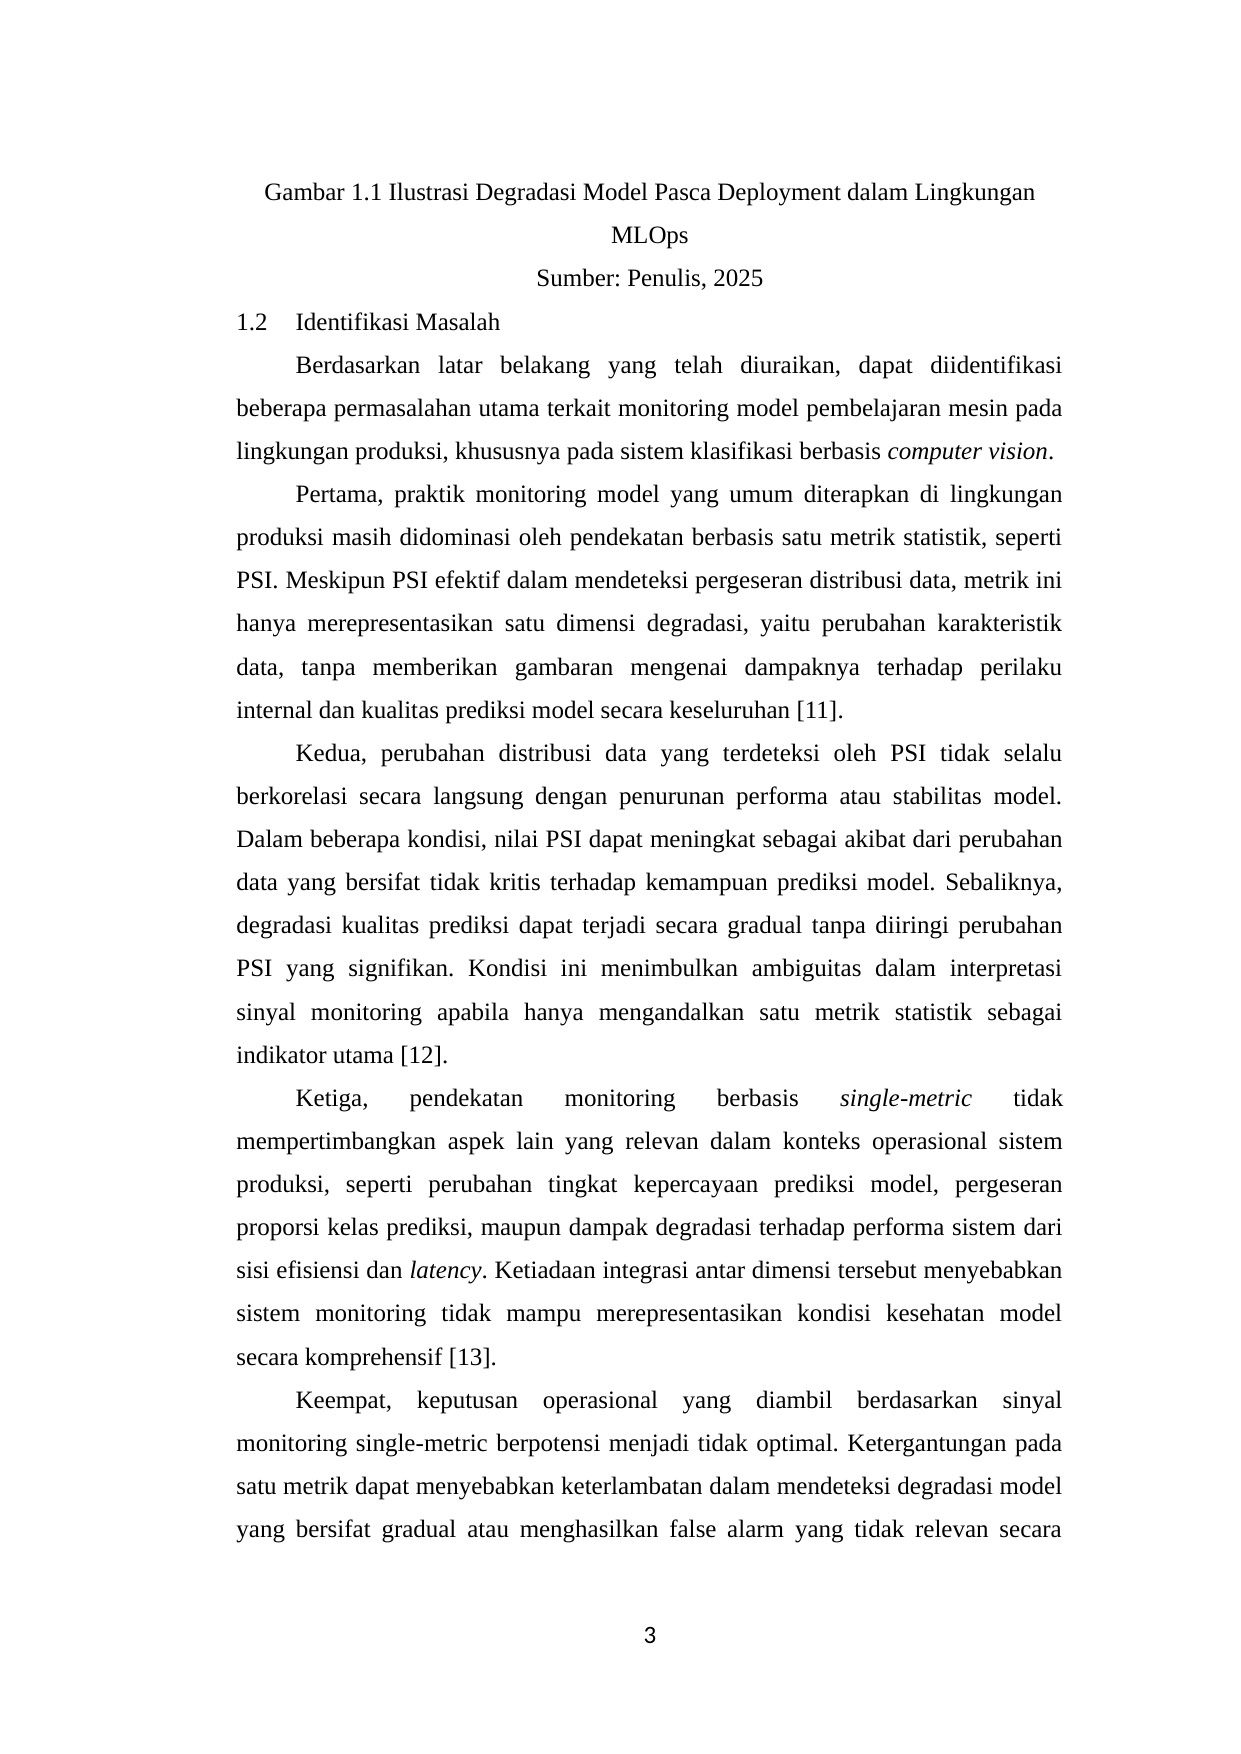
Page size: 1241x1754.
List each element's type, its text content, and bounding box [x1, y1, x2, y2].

text Sumber: Penulis, 2025 [236, 263, 1063, 292]
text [236, 1385, 1063, 1543]
text Kedua, perubahan distribusi data yang terdeteksi oleh PSI tidak selalu berkorelasi secara langsung dengan penurunan performa atau stabilitas model. Dalam beberapa kondisi, nilai PSI dapat meningkat sebagai akibat dari perubahan data yang bersifat tidak kritis terhadap kemampuan prediksi model. Sebaliknya, degradasi kualitas prediksi dapat terjadi secara gradual tanpa diiringi perubahan PSI yang signifikan. Kondisi ini menimbulkan ambiguitas dalam interpretasi sinyal monitoring apabila hanya mengandalkan satu metrik statistik sebagai indikator utama [12]⁠. [236, 738, 1063, 1068]
text Pertama, praktik monitoring model yang umum diterapkan di lingkungan produksi masih didominasi oleh pendekatan berbasis satu metrik statistik, seperti PSI. Meskipun PSI efektif dalam mendeteksi pergeseran distribusi data, metrik ini hanya merepresentasikan satu dimensi degradasi, yaitu perubahan karakteristik data, tanpa memberikan gambaran mengenai dampaknya terhadap perilaku internal dan kualitas prediksi model secara keseluruhan [11]⁠. [236, 479, 1063, 723]
text Gambar 1.1 Ilustrasi Degradasi Model Pasca Deployment dalam Lingkungan MLOps [236, 177, 1063, 249]
text Ketiga, pendekatan monitoring berbasis single-metric tidak mempertimbangkan aspek lain yang relevan dalam konteks operasional sistem produksi, seperti perubahan tingkat kepercayaan prediksi model, pergeseran proporsi kelas prediksi, maupun dampak degradasi terhadap performa sistem dari sisi efisiensi dan latency. Ketiadaan integrasi antar dimensi tersebut menyebabkan sistem monitoring tidak mampu merepresentasikan kondisi kesehatan model secara komprehensif [13]⁠. [236, 1083, 1063, 1370]
subtitle Identifikasi Masalah [236, 307, 1063, 335]
text Berdasarkan latar belakang yang telah diuraikan, dapat diidentifikasi beberapa permasalahan utama terkait monitoring model pembelajaran mesin pada lingkungan produksi, khususnya pada sistem klasifikasi berbasis computer vision. [236, 350, 1063, 465]
